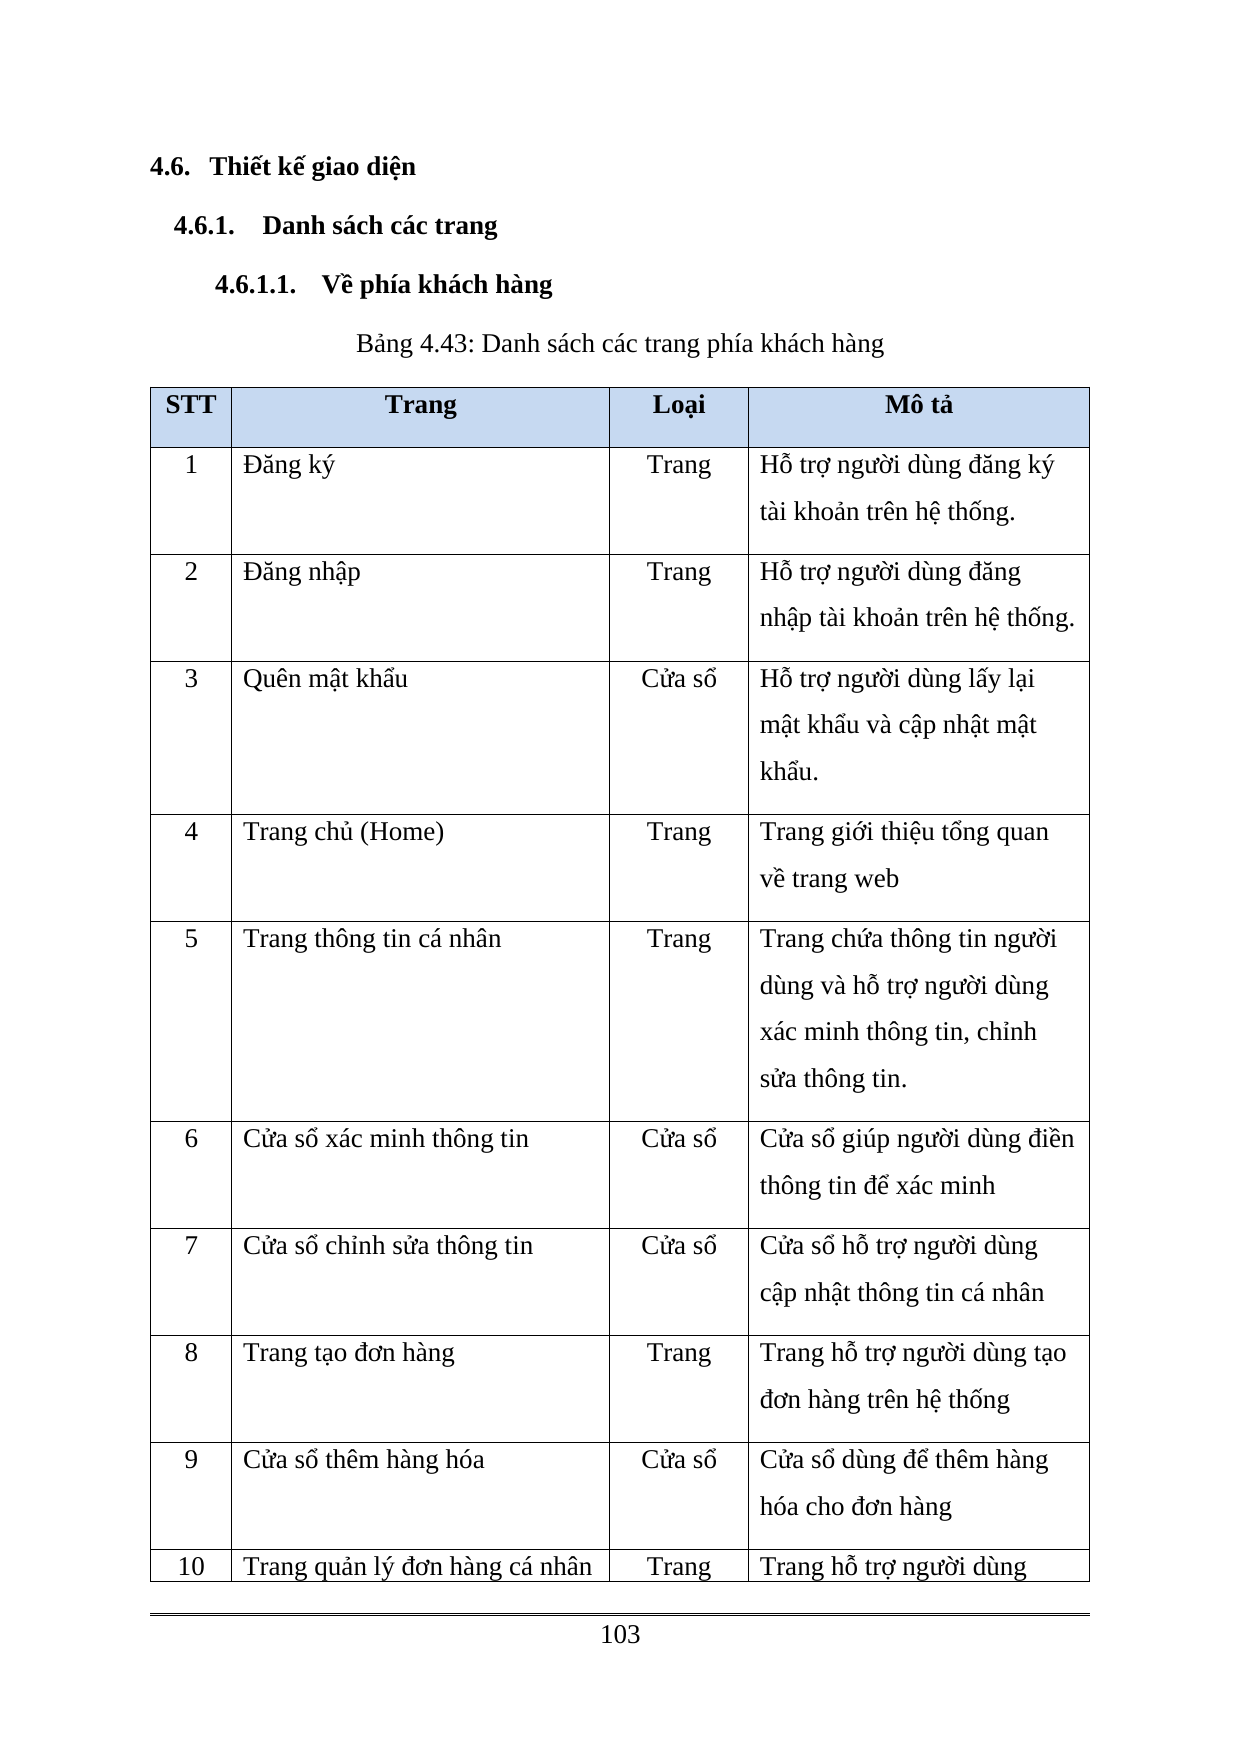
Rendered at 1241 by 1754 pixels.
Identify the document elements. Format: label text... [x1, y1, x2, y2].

table_cell Trang [610, 555, 748, 661]
table_cell Cửa sổ thêm hàng hóa [232, 1443, 609, 1549]
table_cell Trang [610, 1336, 748, 1442]
table_cell Trang [610, 1550, 748, 1581]
table_cell Trang thông tin cá nhân [232, 922, 609, 1121]
table_cell Cửa sổ dùng để thêm hàng hóa cho đơn hàng [749, 1443, 1089, 1549]
table_header Mô tả [749, 388, 1089, 447]
subtitle Danh sách các trang [174, 209, 1090, 240]
subtitle Về phía khách hàng [215, 268, 1090, 299]
table_cell Trang [610, 448, 748, 554]
table_cell Cửa sổ chỉnh sửa thông tin [232, 1229, 609, 1335]
table_cell 1 [151, 448, 231, 554]
table_cell Cửa sổ [610, 1229, 748, 1335]
table_cell 4 [151, 815, 231, 921]
table_cell Trang [610, 922, 748, 1121]
table_cell Đăng ký [232, 448, 609, 554]
table_cell Cửa sổ hỗ trợ người dùng cập nhật thông tin cá nhân [749, 1229, 1089, 1335]
table_cell 6 [151, 1122, 231, 1228]
table_cell Trang giới thiệu tổng quan về trang web [749, 815, 1089, 921]
table_cell Cửa sổ [610, 1443, 748, 1549]
table_cell Trang [610, 815, 748, 921]
table_cell 3 [151, 662, 231, 814]
table_cell Trang chủ (Home) [232, 815, 609, 921]
table_cell Cửa sổ giúp người dùng điền thông tin để xác minh [749, 1122, 1089, 1228]
table_cell Quên mật khẩu [232, 662, 609, 814]
table_cell Đăng nhập [232, 555, 609, 661]
table_header Trang [232, 388, 609, 447]
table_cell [749, 1550, 1089, 1581]
subtitle Thiết kế giao diện [150, 150, 1090, 181]
table_cell 5 [151, 922, 231, 1121]
table_cell 10 [151, 1550, 231, 1581]
table_cell Cửa sổ xác minh thông tin [232, 1122, 609, 1228]
table_cell Hỗ trợ người dùng đăng nhập tài khoản trên hệ thống. [749, 555, 1089, 661]
table_cell Trang tạo đơn hàng [232, 1336, 609, 1442]
table_cell 7 [151, 1229, 231, 1335]
table_cell Trang hỗ trợ người dùng tạo đơn hàng trên hệ thống [749, 1336, 1089, 1442]
table_cell Cửa sổ [610, 662, 748, 814]
table_cell 9 [151, 1443, 231, 1549]
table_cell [232, 1550, 609, 1581]
table_header Loại [610, 388, 748, 447]
table_cell 8 [151, 1336, 231, 1442]
table_header STT [151, 388, 231, 447]
table_cell Hỗ trợ người dùng lấy lại mật khẩu và cập nhật mật khẩu. [749, 662, 1089, 814]
table_cell Trang chứa thông tin người dùng và hỗ trợ người dùng xác minh thông tin, chỉnh sửa thông tin. [749, 922, 1089, 1121]
table_cell Hỗ trợ người dùng đăng ký tài khoản trên hệ thống. [749, 448, 1089, 554]
table_cell 2 [151, 555, 231, 661]
table_cell Cửa sổ [610, 1122, 748, 1228]
